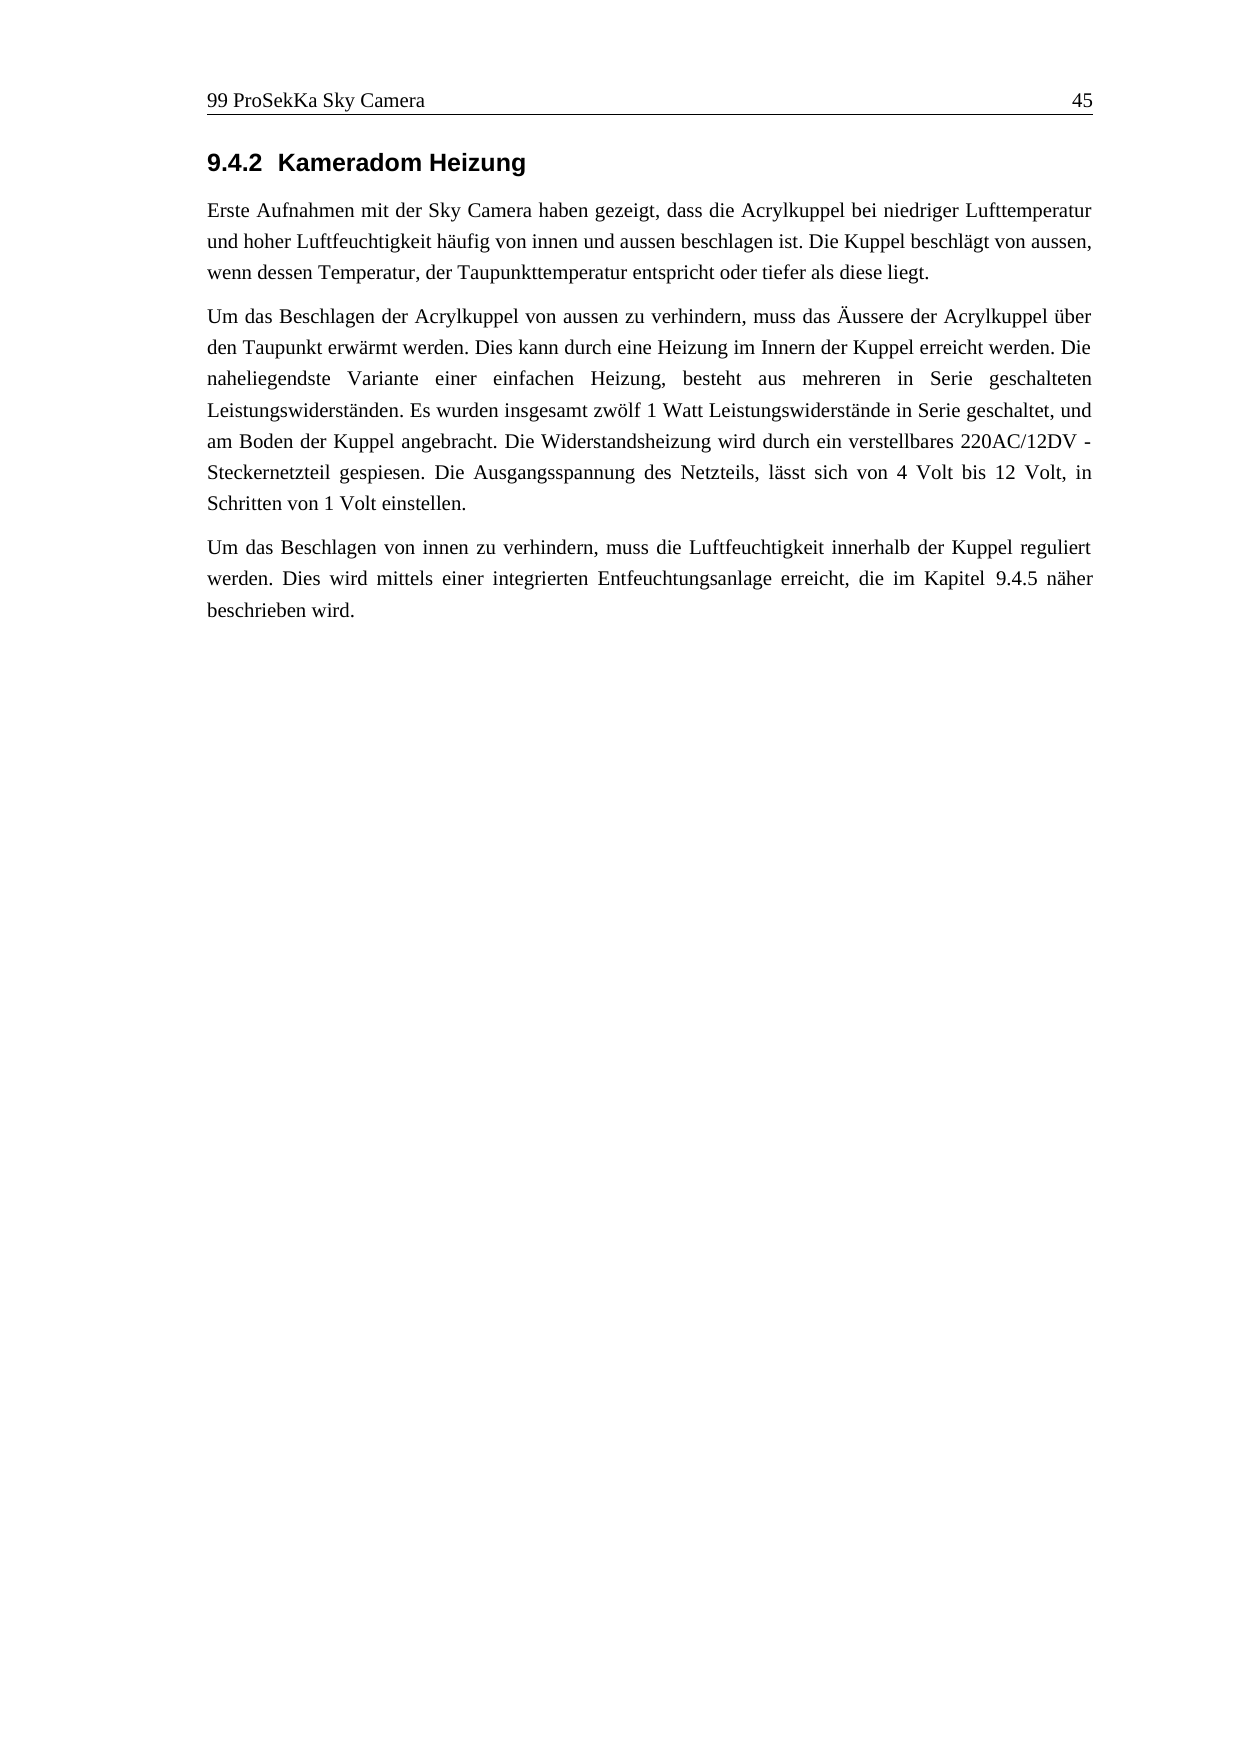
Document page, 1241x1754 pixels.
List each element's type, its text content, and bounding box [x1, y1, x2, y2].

text Erste Aufnahmen mit der Sky Camera haben gezeigt, dass die Acrylkuppel bei niedriger Lufttemperatur und hoher Luftfeuchtigkeit häufig von innen und aussen beschlagen ist. Die Kuppel beschlägt von aussen, wenn dessen Temperatur, der Taupunkttemperatur entspricht oder tiefer als diese liegt. [207, 197, 1093, 284]
subtitle Kameradom Heizung [207, 148, 1093, 176]
text Um das Beschlagen von innen zu verhindern, muss die Luftfeuchtigkeit innerhalb der Kuppel reguliert werden. Dies wird mittels einer integrierten Entfeuchtungsanlage erreicht, die im Kapitel 9.4.5 näher beschrieben wird. [207, 535, 1093, 622]
text Um das Beschlagen der Acrylkuppel von aussen zu verhindern, muss das Äussere der Acrylkuppel über den Taupunkt erwärmt werden. Dies kann durch eine Heizung im Innern der Kuppel erreicht werden. Die naheliegendste Variante einer einfachen Heizung, besteht aus mehreren in Serie geschalteten Leistungswiderständen. Es wurden insgesamt zwölf 1 Watt Leistungswiderstände in Serie geschaltet, und am Boden der Kuppel angebracht. Die Widerstandsheizung wird durch ein verstellbares 220AC/12DV - Steckernetzteil gespiesen. Die Ausgangsspannung des Netzteils, lässt sich von 4 Volt bis 12 Volt, in Schritten von 1 Volt einstellen. [207, 304, 1093, 515]
